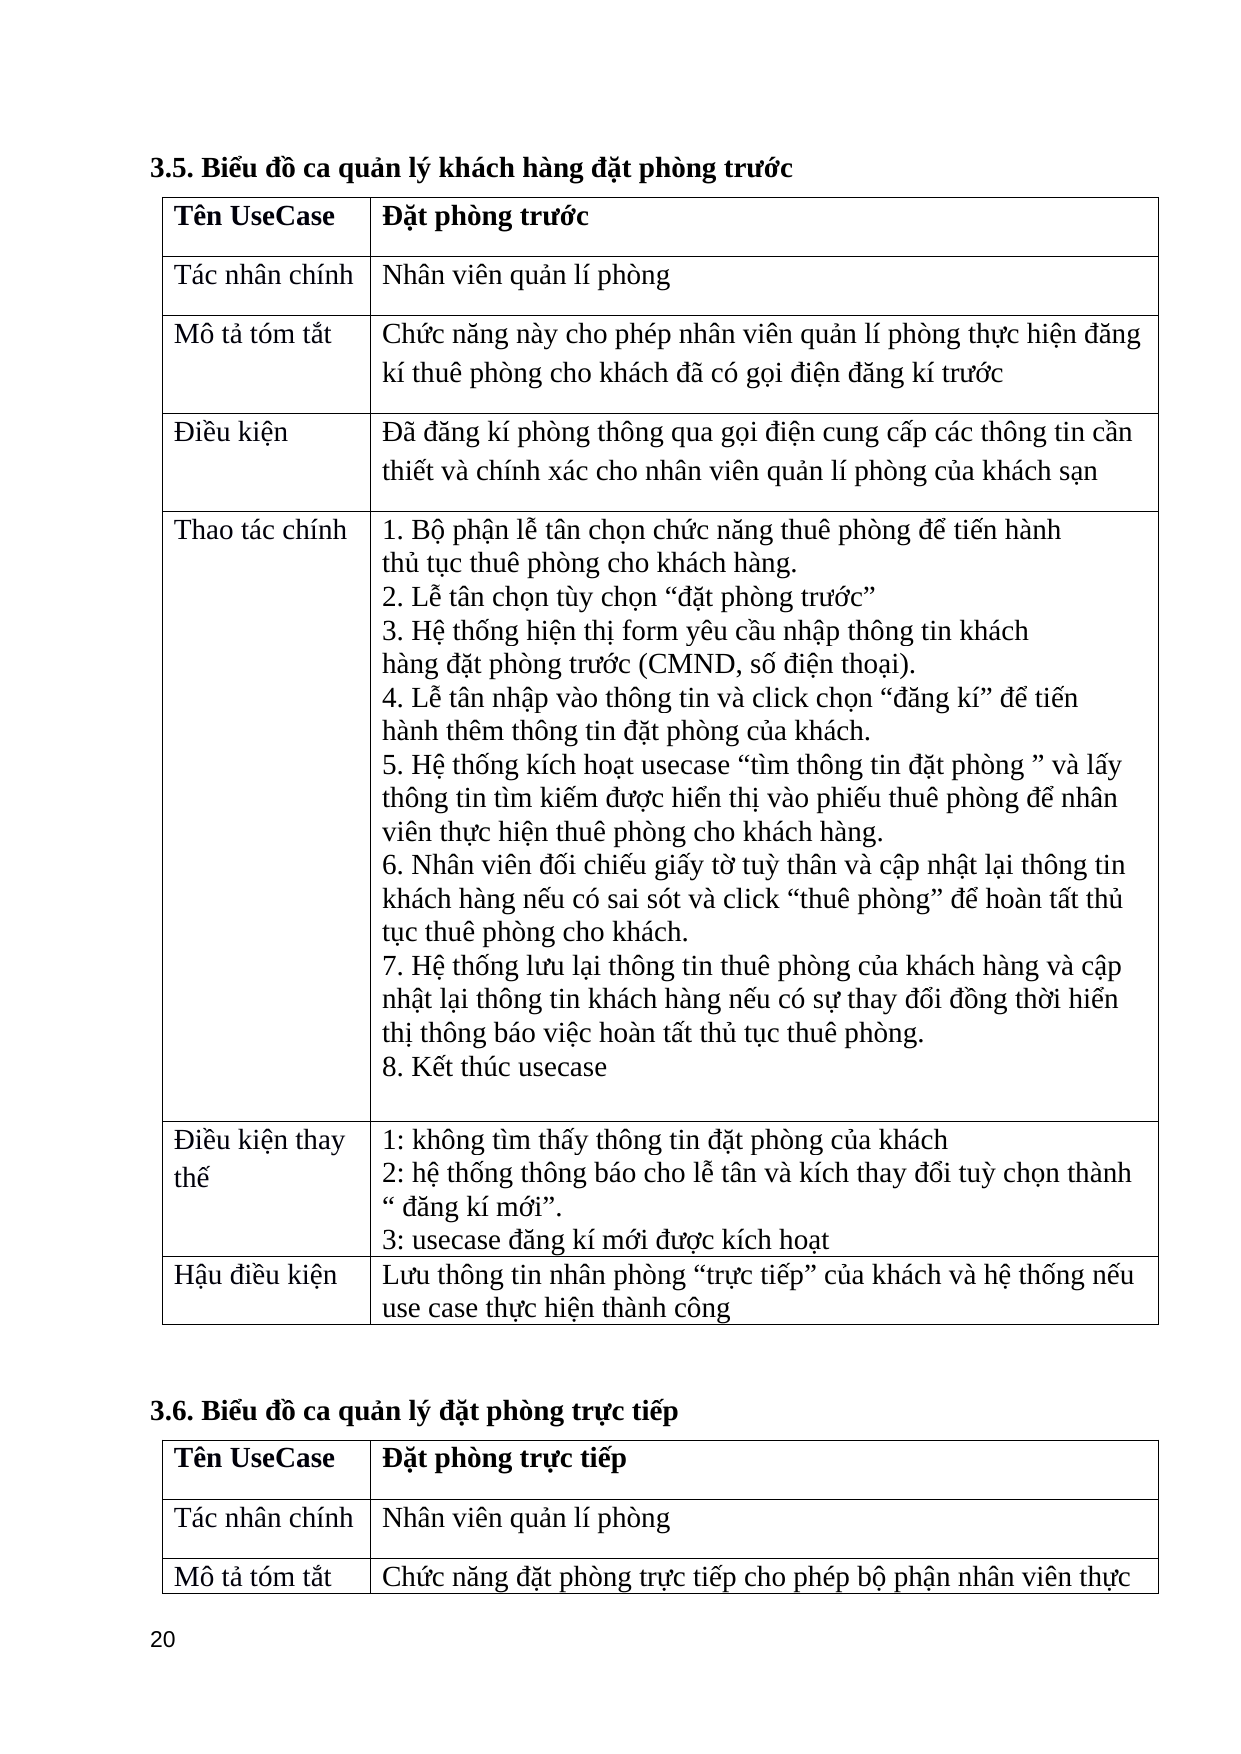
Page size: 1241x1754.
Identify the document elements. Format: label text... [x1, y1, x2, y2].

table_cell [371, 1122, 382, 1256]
table_cell Đã đăng kí phòng thông qua gọi điện cung cấp các thông tin cần thiết và chính xác cho nhân viên quản lí phòng của khách sạn [371, 414, 1158, 511]
table_cell Mô tả tóm tắt [163, 316, 370, 413]
table_cell Điều kiện [163, 414, 370, 511]
table_header Đặt phòng trước [371, 198, 1158, 256]
table_cell Nhân viên quản lí phòng [371, 257, 1158, 315]
table_cell Mô tả tóm tắt [163, 1559, 370, 1593]
table_cell Tác nhân chính [163, 1500, 370, 1558]
table_header Tên UseCase [163, 198, 370, 256]
table_header Tên UseCase [163, 1441, 370, 1499]
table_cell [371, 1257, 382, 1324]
table_cell 1. Bộ phận lễ tân chọn chức năng thuê phòng để tiến hành thủ tục thuê phòng cho khách hàng. 2. Lễ tân chọn tùy chọn “đặt phòng trước” 3. Hệ thống hiện thị form yêu cầu nhập thông tin khách hàng đặt phòng trước (CMND, số điện thoại). 4. Lễ tân nhập vào thông tin và click chọn “đăng kí” để tiến hành thêm thông tin đặt phòng của khách. 5. Hệ thống kích hoạt usecase “tìm thông tin đặt phòng ” và lấy thông tin tìm kiếm được hiển thị vào phiếu thuê phòng để nhân viên thực hiện thuê phòng cho khách hàng. 6. Nhân viên đối chiếu giấy tờ tuỳ thân và cập nhật lại thông tin khách hàng nếu có sai sót và click “thuê phòng” để hoàn tất thủ tục thuê phòng cho khách. 7. Hệ thống lưu lại thông tin thuê phòng của khách hàng và cập nhật lại thông tin khách hàng nếu có sự thay đổi đồng thời hiển thị thông báo việc hoàn tất thủ tục thuê phòng. 8. Kết thúc usecase [371, 512, 1158, 1121]
table_cell Điều kiện thay thế [163, 1122, 370, 1256]
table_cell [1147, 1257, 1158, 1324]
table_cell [371, 1559, 1158, 1593]
table_cell Thao tác chính [163, 512, 370, 1121]
subtitle 3.6. Biểu đồ ca quản lý đặt phòng trực tiếp [150, 1393, 1090, 1426]
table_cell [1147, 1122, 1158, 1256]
table_header Đặt phòng trực tiếp [371, 1441, 1158, 1499]
table_cell Hậu điều kiện [163, 1257, 370, 1324]
subtitle 3.5. Biểu đồ ca quản lý khách hàng đặt phòng trước [150, 150, 1090, 183]
table_cell Tác nhân chính [163, 257, 370, 315]
table_cell Chức năng này cho phép nhân viên quản lí phòng thực hiện đăng kí thuê phòng cho khách đã có gọi điện đăng kí trước [371, 316, 1158, 413]
table_cell Nhân viên quản lí phòng [371, 1500, 1158, 1558]
